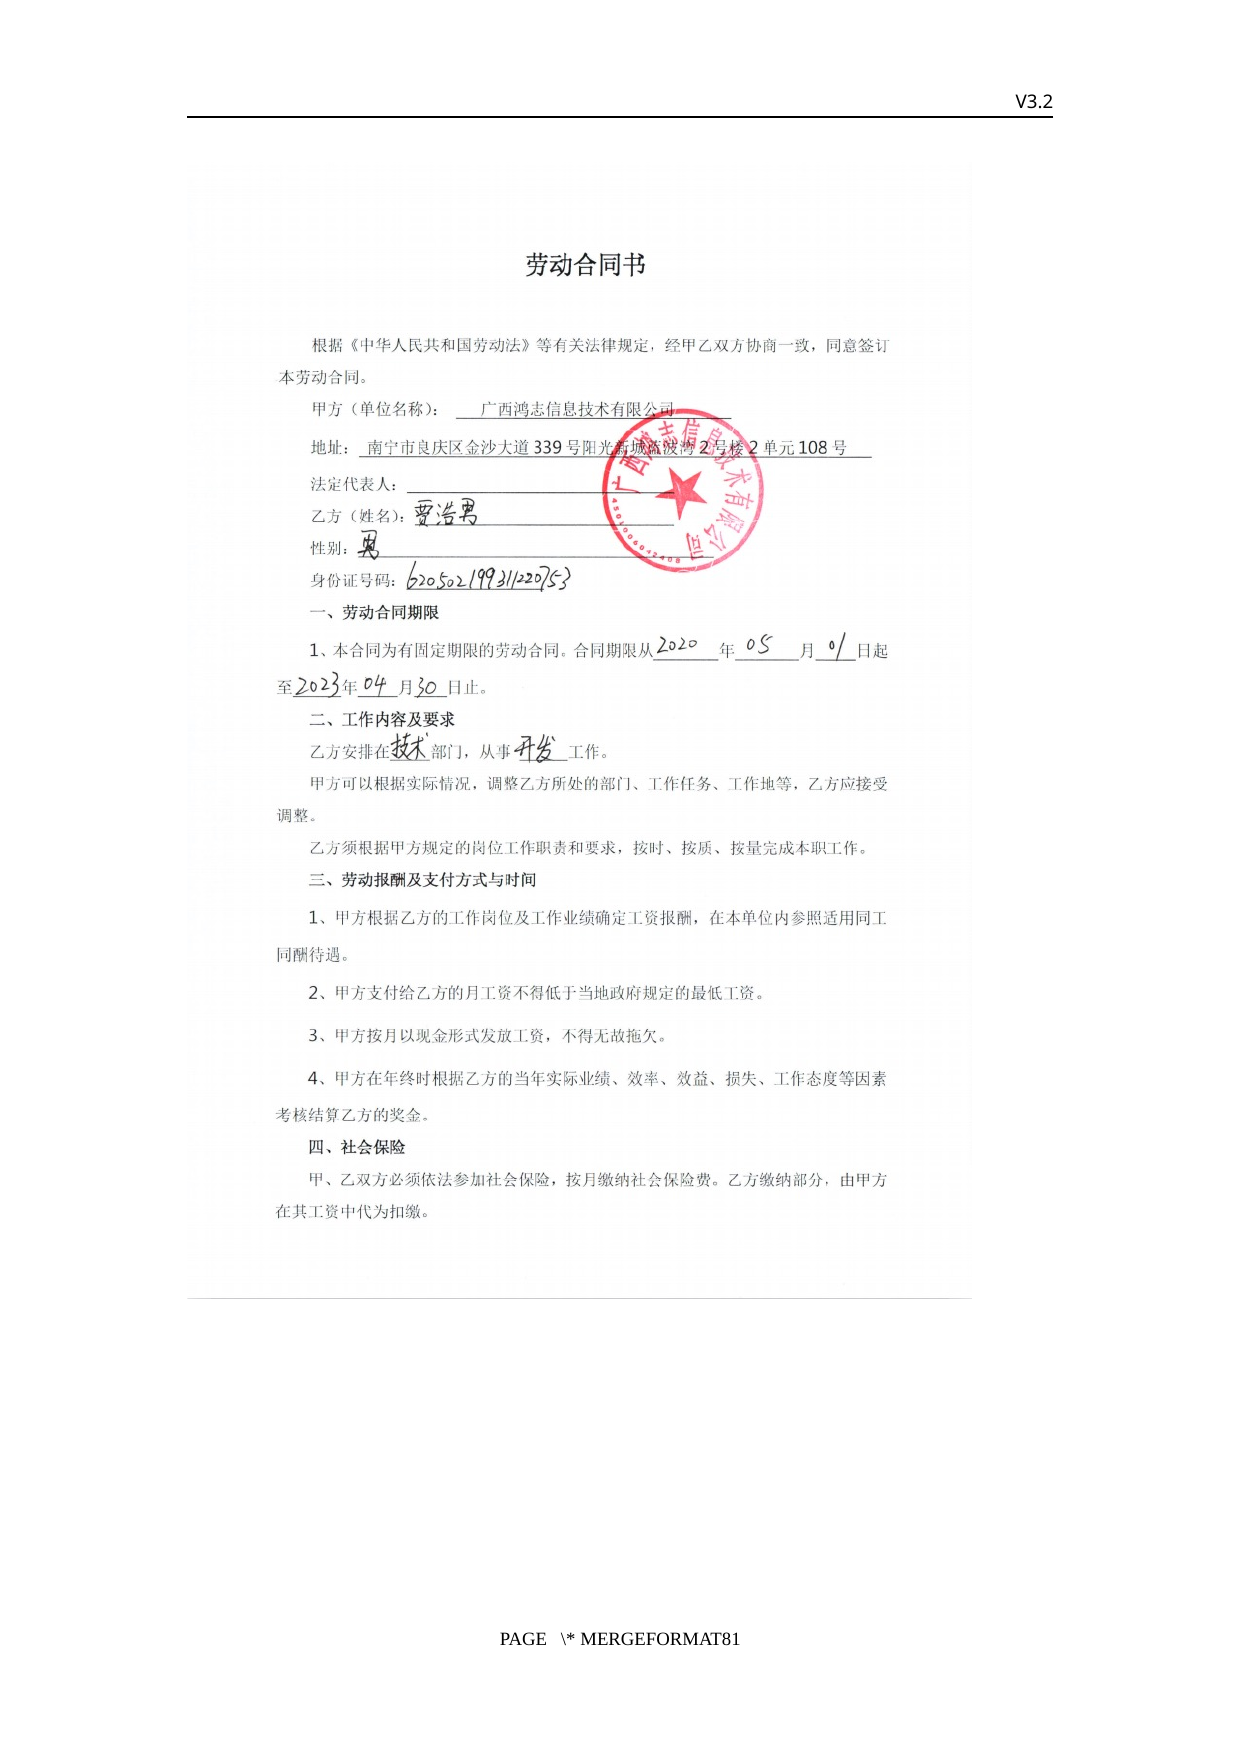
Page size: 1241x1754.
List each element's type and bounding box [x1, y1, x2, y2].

picture [187, 162, 972, 1299]
